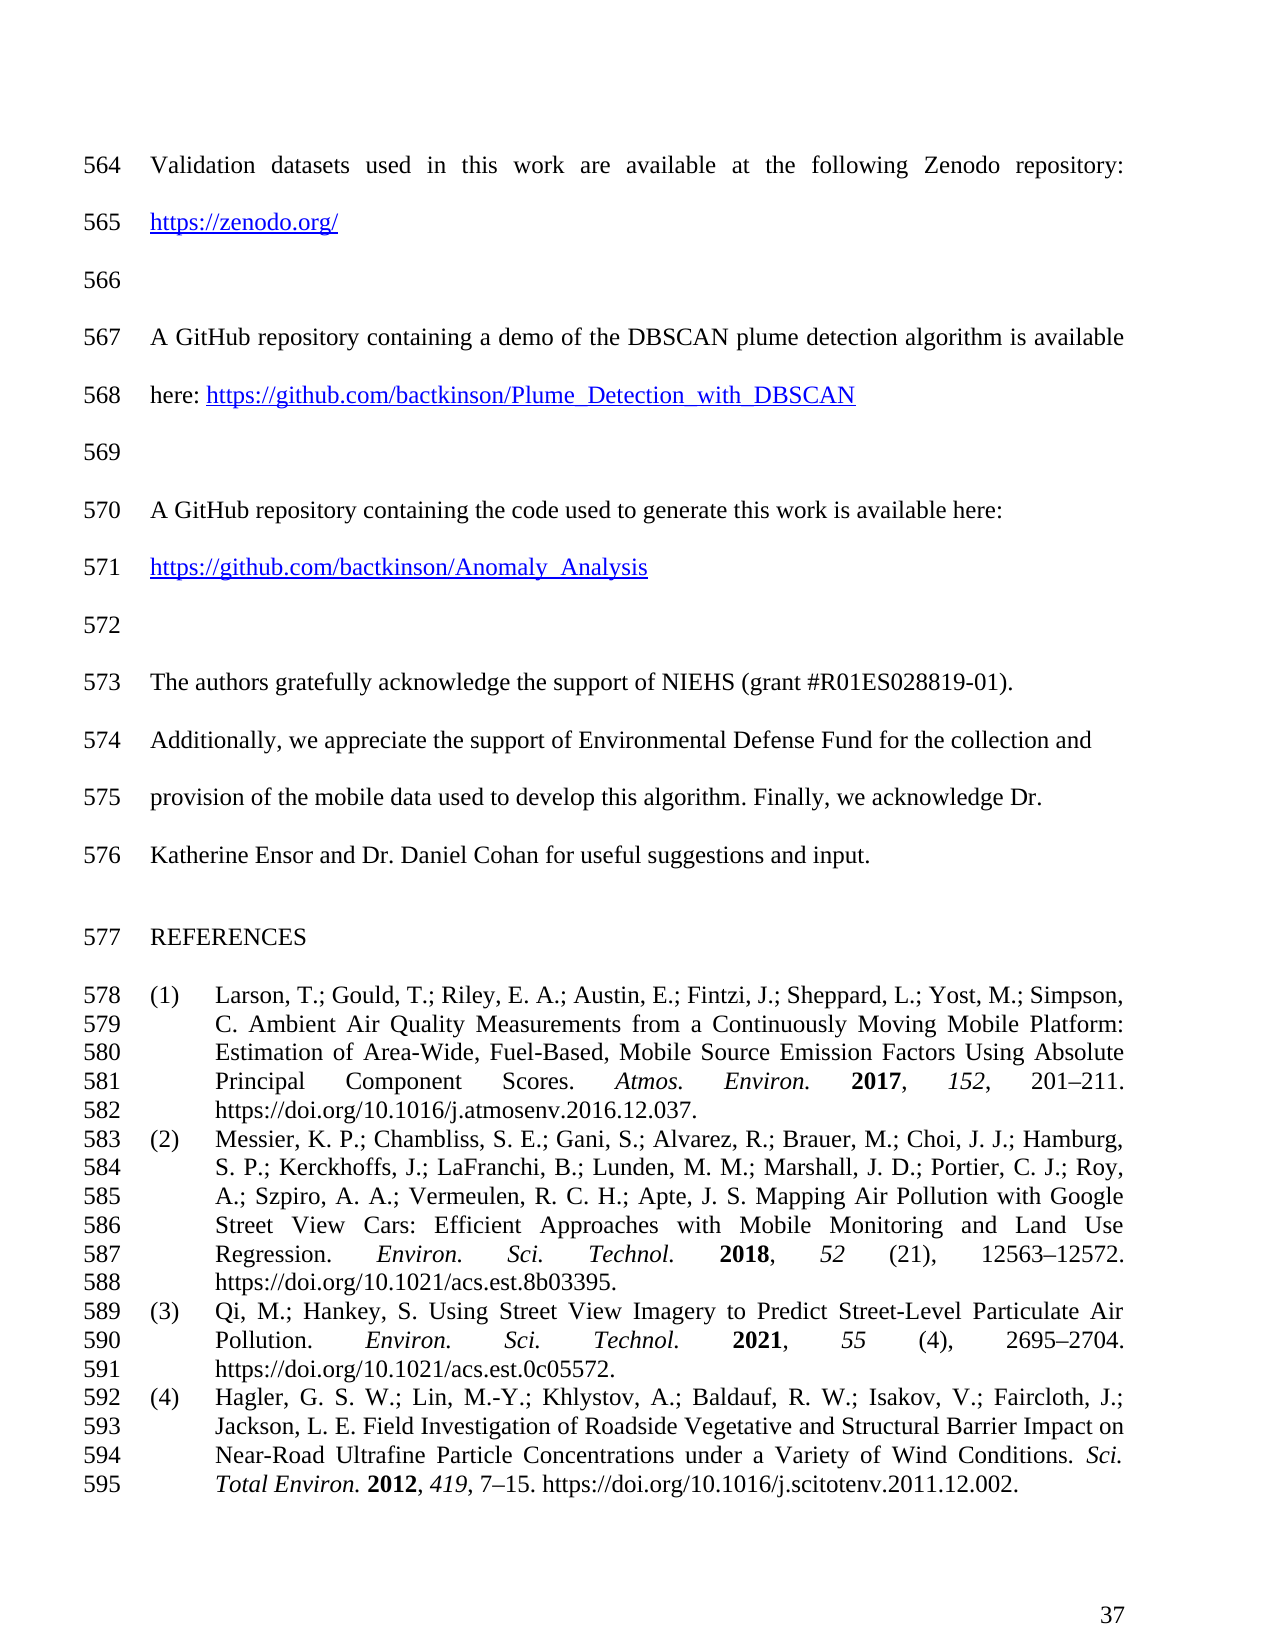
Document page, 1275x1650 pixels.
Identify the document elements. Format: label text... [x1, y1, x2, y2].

text (2) Messier, K. P.; Chambliss, S. E.; Gani, S.; Alvarez, R.; Brauer, M.; Choi, J. J.; Hamburg, S. P.; Kerckhoffs, J.; LaFranchi, B.; Lunden, M. M.; Marshall, J. D.; Portier, C. J.; Roy, A.; Szpiro, A. A.; Vermeulen, R. C. H.; Apte, J. S. Mapping Air Pollution with Google Street View Cars: Efficient Approaches with Mobile Monitoring and Land Use Regression. Environ. Sci. Technol. 2018, 52 (21), 12563–12572. https://doi.org/10.1021/acs.est.8b03395. [150, 1124, 1125, 1296]
text (4) Hagler, G. S. W.; Lin, M.-Y.; Khlystov, A.; Baldauf, R. W.; Isakov, V.; Faircloth, J.; Jackson, L. E. Field Investigation of Roadside Vegetative and Structural Barrier Impact on Near-Road Ultrafine Particle Concentrations under a Variety of Wind Conditions. Sci. Total Environ. 2012, 419, 7–15. https://doi.org/10.1016/j.scitotenv.2011.12.002. [150, 1382, 1125, 1497]
text The authors gratefully acknowledge the support of NIEHS (grant #R01ES028819-01). Additionally, we appreciate the support of Environmental Defense Fund for the collection and provision of the mobile data used to develop this algorithm. Finally, we acknowledge Dr. Katherine Ensor and Dr. Daniel Cohan for useful suggestions and input. [150, 667, 1125, 869]
text (3) Qi, M.; Hankey, S. Using Street View Imagery to Predict Street-Level Particulate Air Pollution. Environ. Sci. Technol. 2021, 55 (4), 2695–2704. https://doi.org/10.1021/acs.est.0c05572. [150, 1296, 1125, 1382]
text A GitHub repository containing a demo of the DBSCAN plume detection algorithm is available here: https://github.com/bactkinson/Plume_Detection_with_DBSCAN [150, 322, 1125, 409]
text https://github.com/bactkinson/Anomaly_Analysis [150, 552, 1125, 581]
text (1) Larson, T.; Gould, T.; Riley, E. A.; Austin, E.; Fintzi, J.; Sheppard, L.; Yost, M.; Simpson, C. Ambient Air Quality Measurements from a Continuously Moving Mobile Platform: Estimation of Area-Wide, Fuel-Based, Mobile Source Emission Factors Using Absolute Principal Component Scores. Atmos. Environ. 2017, 152, 201–211. https://doi.org/10.1016/j.atmosenv.2016.12.037. [150, 980, 1125, 1124]
text A GitHub repository containing the code used to generate this work is available here: [150, 495, 1125, 524]
text REFERENCES [150, 922, 1125, 951]
text Validation datasets used in this work are available at the following Zenodo repository: https://zenodo.org/ [150, 150, 1125, 236]
